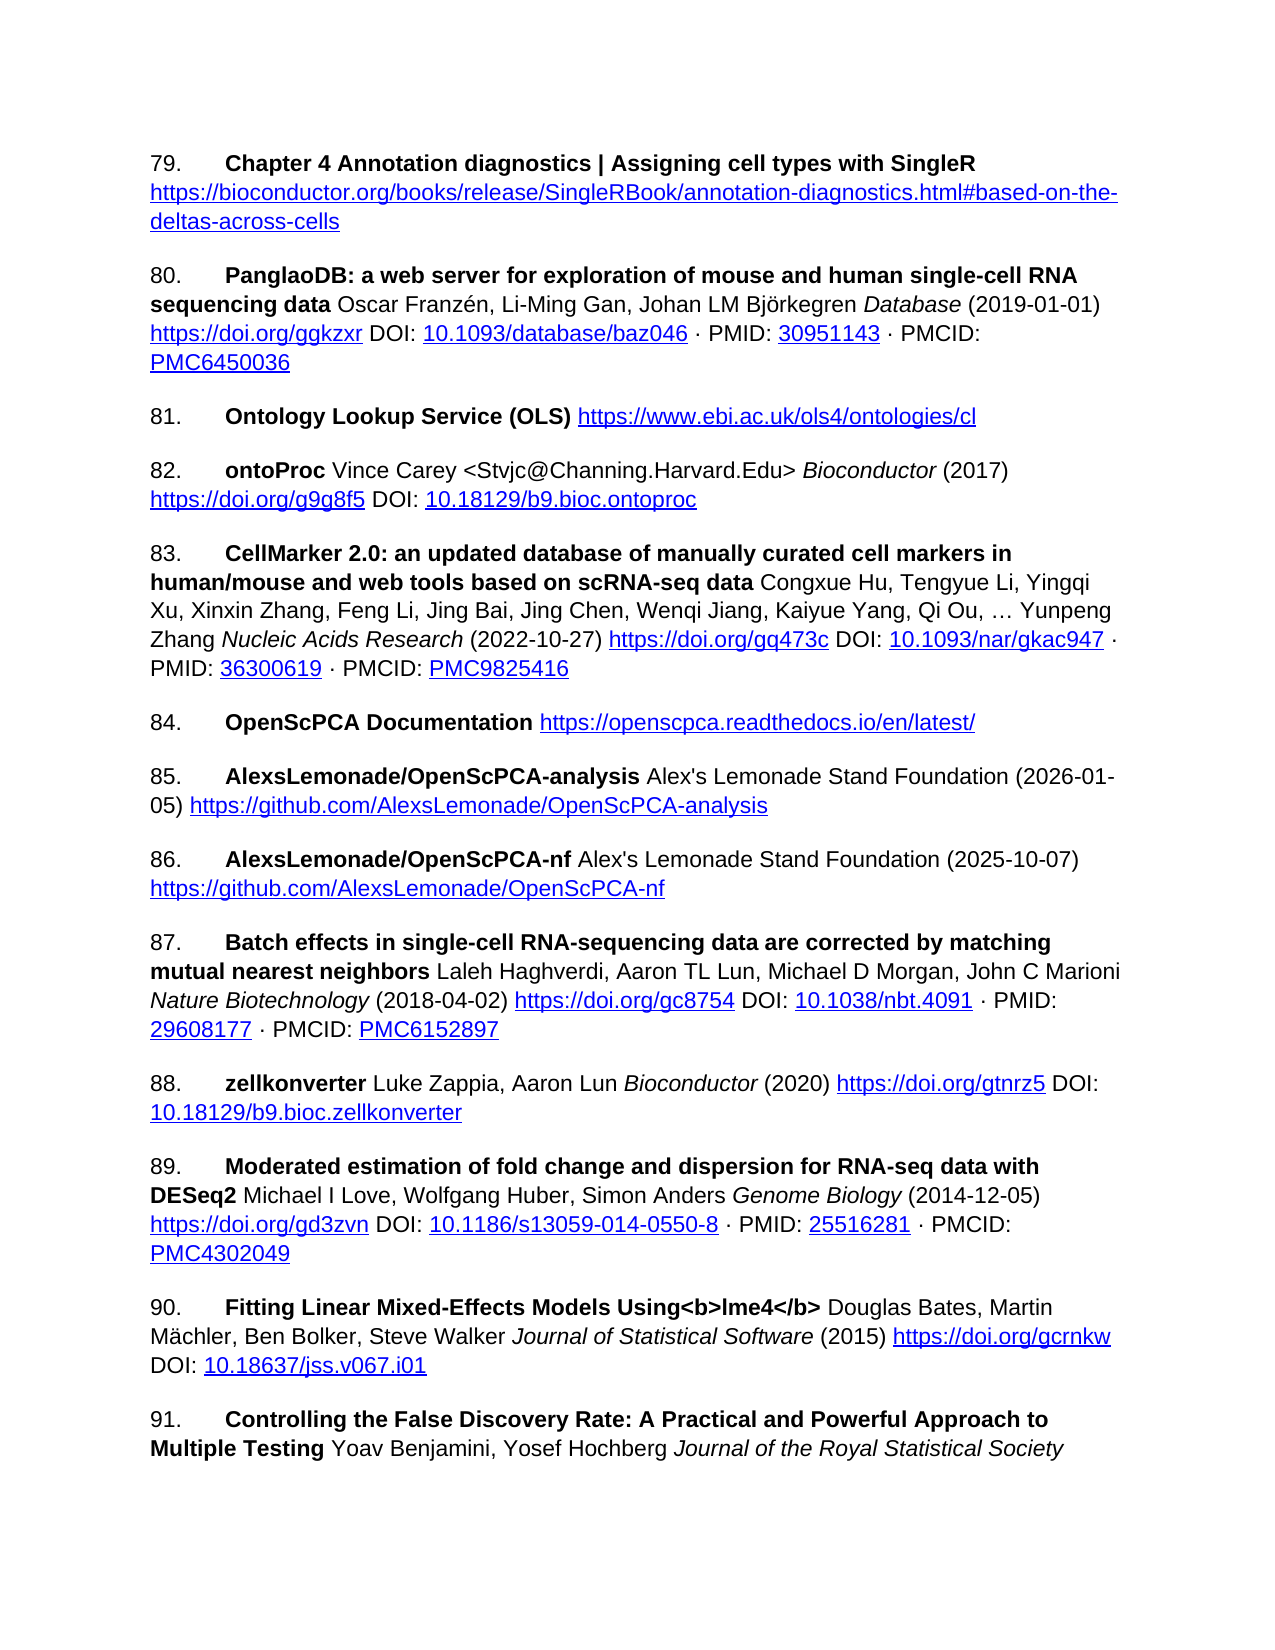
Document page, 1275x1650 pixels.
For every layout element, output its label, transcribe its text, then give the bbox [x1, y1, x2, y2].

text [150, 1406, 1125, 1461]
text 81. Ontology Lookup Service (OLS) https://www.ebi.ac.uk/ols4/ontologies/cl [150, 403, 1125, 429]
text 84. OpenScPCA Documentation https://openscpca.readthedocs.io/en/latest/ [150, 709, 1125, 736]
text 88. zellkonverter Luke Zappia, Aaron Lun Bioconductor (2020) https://doi.org/gtnrz5 DOI: 10.18129/b9.bioc.zellkonverter [150, 1070, 1125, 1125]
text 79. Chapter 4 Annotation diagnostics | Assigning cell types with SingleR https://bioconductor.org/books/release/SingleRBook/annotation-diagnostics.html#based-on-the-deltas-across-cells [150, 150, 1125, 234]
text 87. Batch effects in single-cell RNA-sequencing data are corrected by matching mutual nearest neighbors Laleh Haghverdi, Aaron TL Lun, Michael D Morgan, John C Marioni Nature Biotechnology (2018-04-02) https://doi.org/gc8754 DOI: 10.1038/nbt.4091 · PMID: 29608177 · PMCID: PMC6152897 [150, 929, 1125, 1042]
text 90. Fitting Linear Mixed-Effects Models Using<b>lme4</b> Douglas Bates, Martin Mächler, Ben Bolker, Steve Walker Journal of Statistical Software (2015) https://doi.org/gcrnkw DOI: 10.18637/jss.v067.i01 [150, 1294, 1125, 1378]
text 80. PanglaoDB: a web server for exploration of mouse and human single-cell RNA sequencing data Oscar Franzén, Li-Ming Gan, Johan LM Björkegren Database (2019-01-01) https://doi.org/ggkzxr DOI: 10.1093/database/baz046 · PMID: 30951143 · PMCID: PMC6450036 [150, 262, 1125, 375]
text 85. AlexsLemonade/OpenScPCA-analysis Alex's Lemonade Stand Foundation (2026-01-05) https://github.com/AlexsLemonade/OpenScPCA-analysis [150, 763, 1125, 819]
text 86. AlexsLemonade/OpenScPCA-nf Alex's Lemonade Stand Foundation (2025-10-07) https://github.com/AlexsLemonade/OpenScPCA-nf [150, 846, 1125, 902]
text 83. CellMarker 2.0: an updated database of manually curated cell markers in human/mouse and web tools based on scRNA-seq data Congxue Hu, Tengyue Li, Yingqi Xu, Xinxin Zhang, Feng Li, Jing Bai, Jing Chen, Wenqi Jiang, Kaiyue Yang, Qi Ou, … Yunpeng Zhang Nucleic Acids Research (2022-10-27) https://doi.org/gq473c DOI: 10.1093/nar/gkac947 · PMID: 36300619 · PMCID: PMC9825416 [150, 539, 1125, 682]
text 82. ontoProc Vince Carey <Stvjc@Channing.Harvard.Edu> Bioconductor (2017) https://doi.org/g9g8f5 DOI: 10.18129/b9.bioc.ontoproc [150, 457, 1125, 512]
text 89. Moderated estimation of fold change and dispersion for RNA-seq data with DESeq2 Michael I Love, Wolfgang Huber, Simon Anders Genome Biology (2014-12-05) https://doi.org/gd3zvn DOI: 10.1186/s13059-014-0550-8 · PMID: 25516281 · PMCID: PMC4302049 [150, 1153, 1125, 1266]
